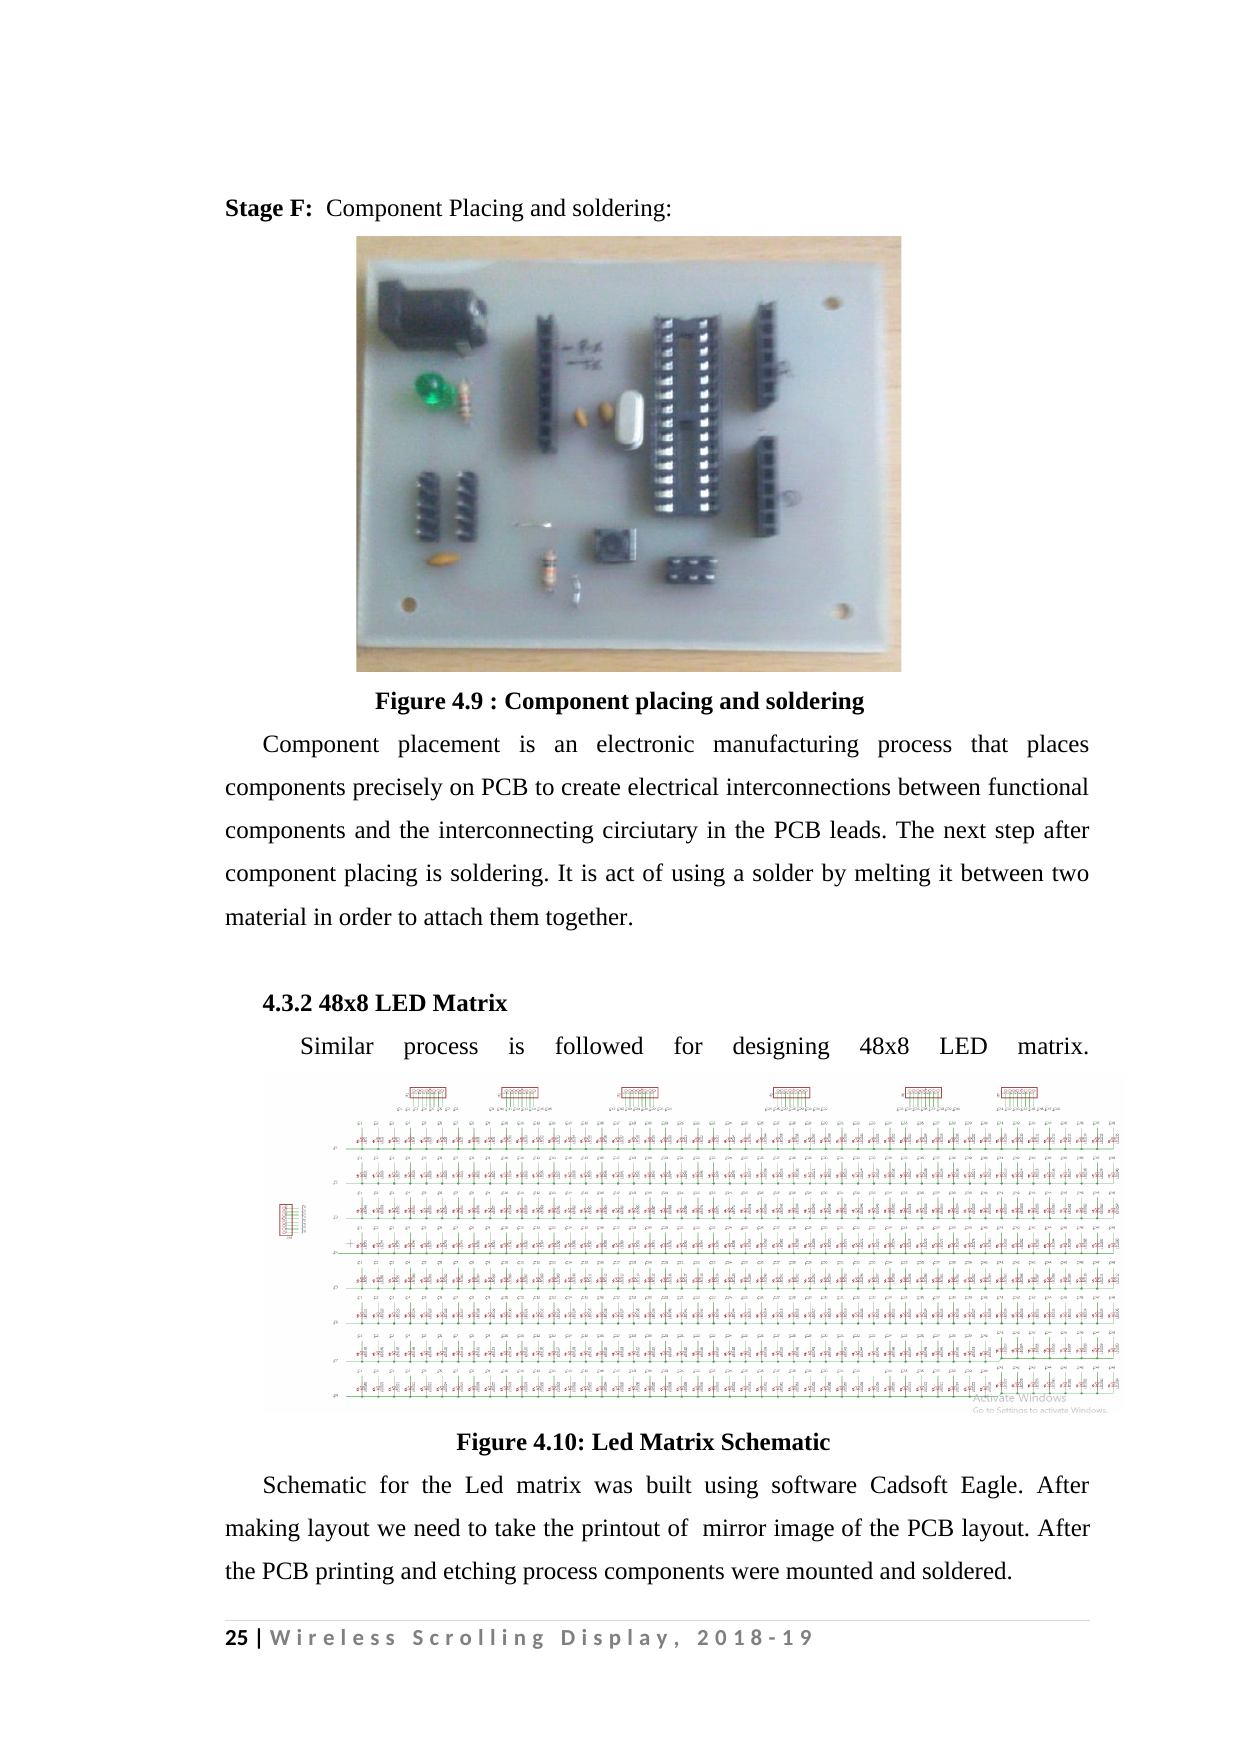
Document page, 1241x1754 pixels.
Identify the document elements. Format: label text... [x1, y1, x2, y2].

text Similar process is followed for designing 48x8 LED matrix. [262, 1031, 1090, 1073]
picture [356, 236, 902, 672]
text Stage F: Component Placing and soldering: [225, 193, 1090, 222]
text Figure 4.10: Led Matrix Schematic [225, 1427, 1090, 1456]
text Schematic for the Led matrix was built using software Cadsoft Eagle. After making layout we need to take the printout of mirror image of the PCB layout. After the PCB printing and etching process components were mounted and soldered. [225, 1470, 1090, 1585]
text 4.3.2 48x8 LED Matrix [262, 988, 1090, 1017]
picture [262, 1073, 1127, 1413]
text Component placement is an electronic manufacturing process that places components precisely on PCB to create electrical interconnections between functional components and the interconnecting circiutary in the PCB leads. The next step after component placing is soldering. It is act of using a solder by melting it between two material in order to attach them together. [225, 729, 1090, 930]
text Figure 4.9 : Component placing and soldering [262, 686, 1090, 715]
